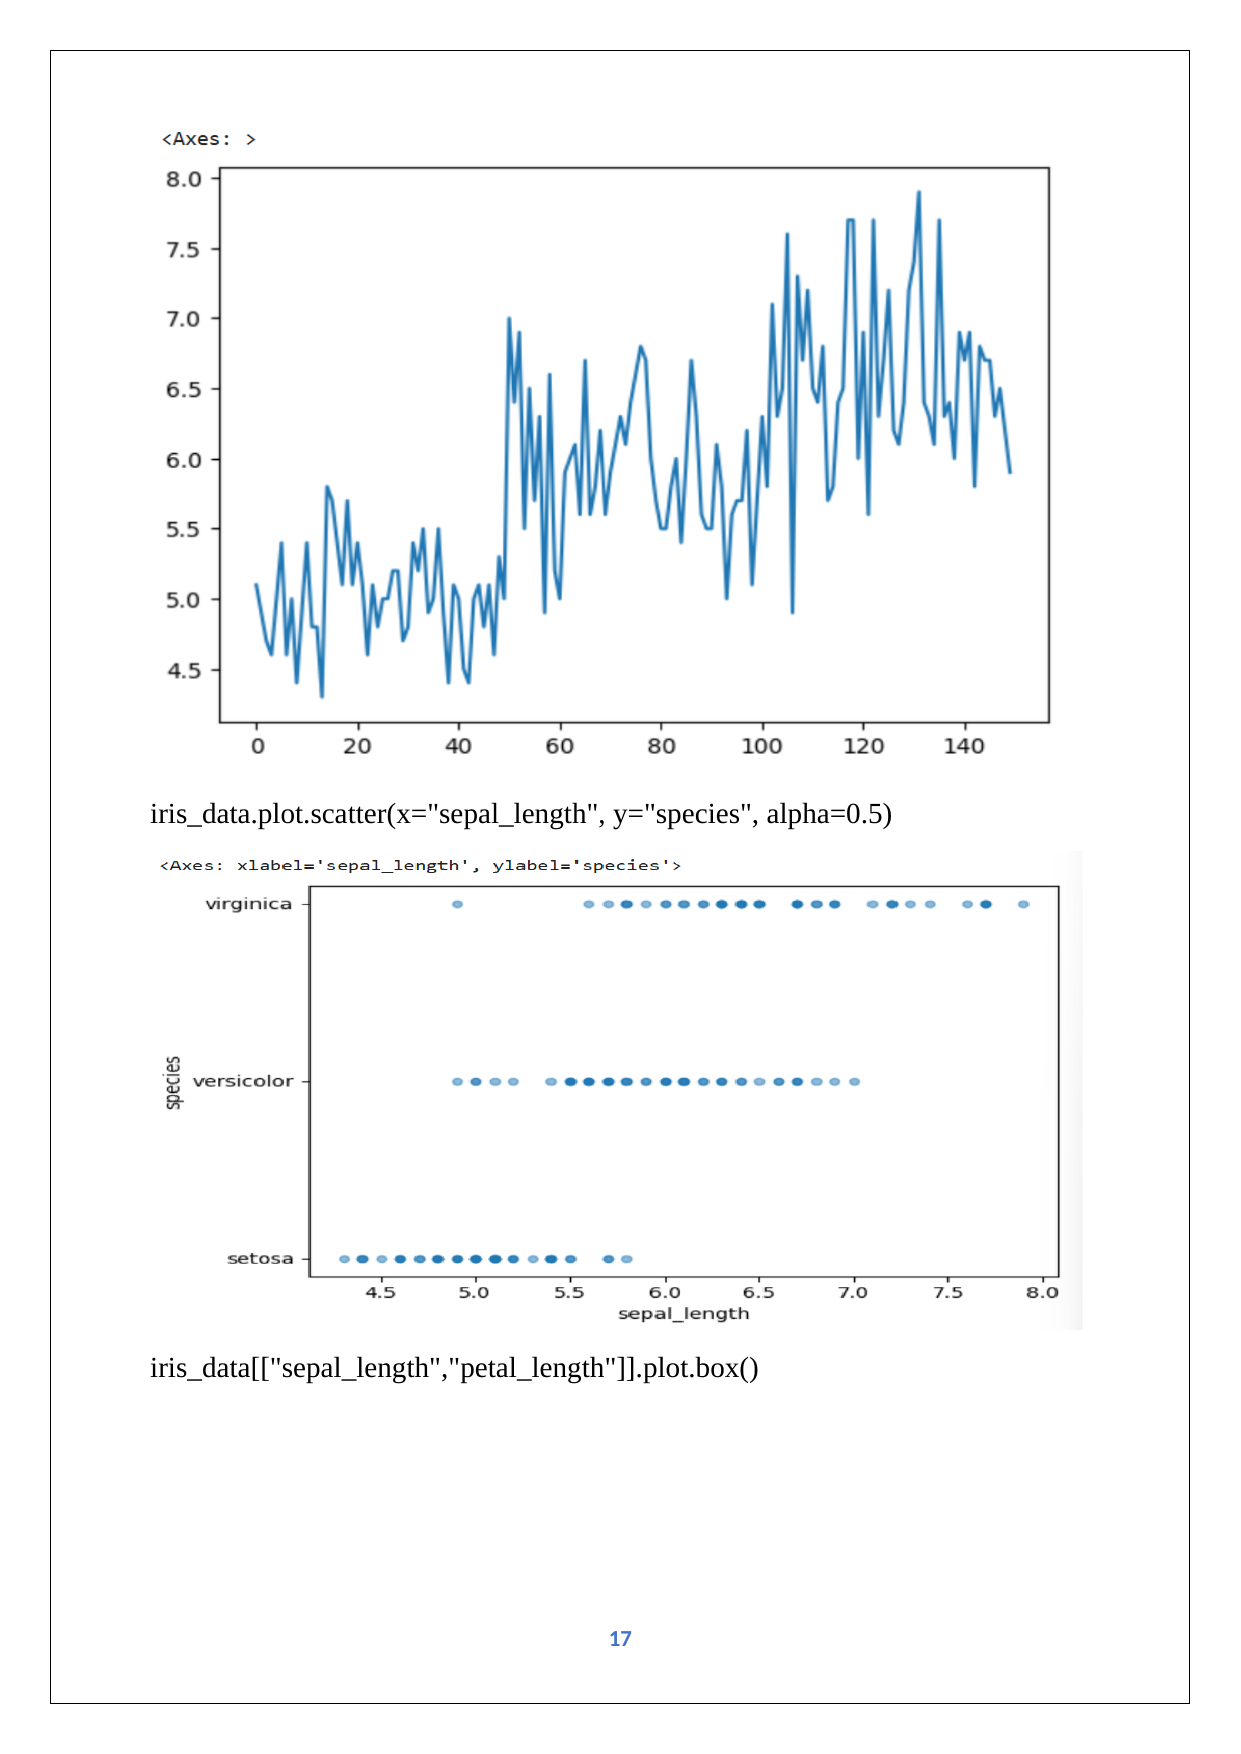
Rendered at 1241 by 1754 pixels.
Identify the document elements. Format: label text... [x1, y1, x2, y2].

text iris_data.plot.scatter(x="sepal_length", y="species", alpha=0.5) [150, 797, 1090, 830]
picture [150, 851, 1083, 1330]
text iris_data[["sepal_length","petal_length"]].plot.box() [150, 1351, 1090, 1384]
picture [150, 118, 1080, 776]
